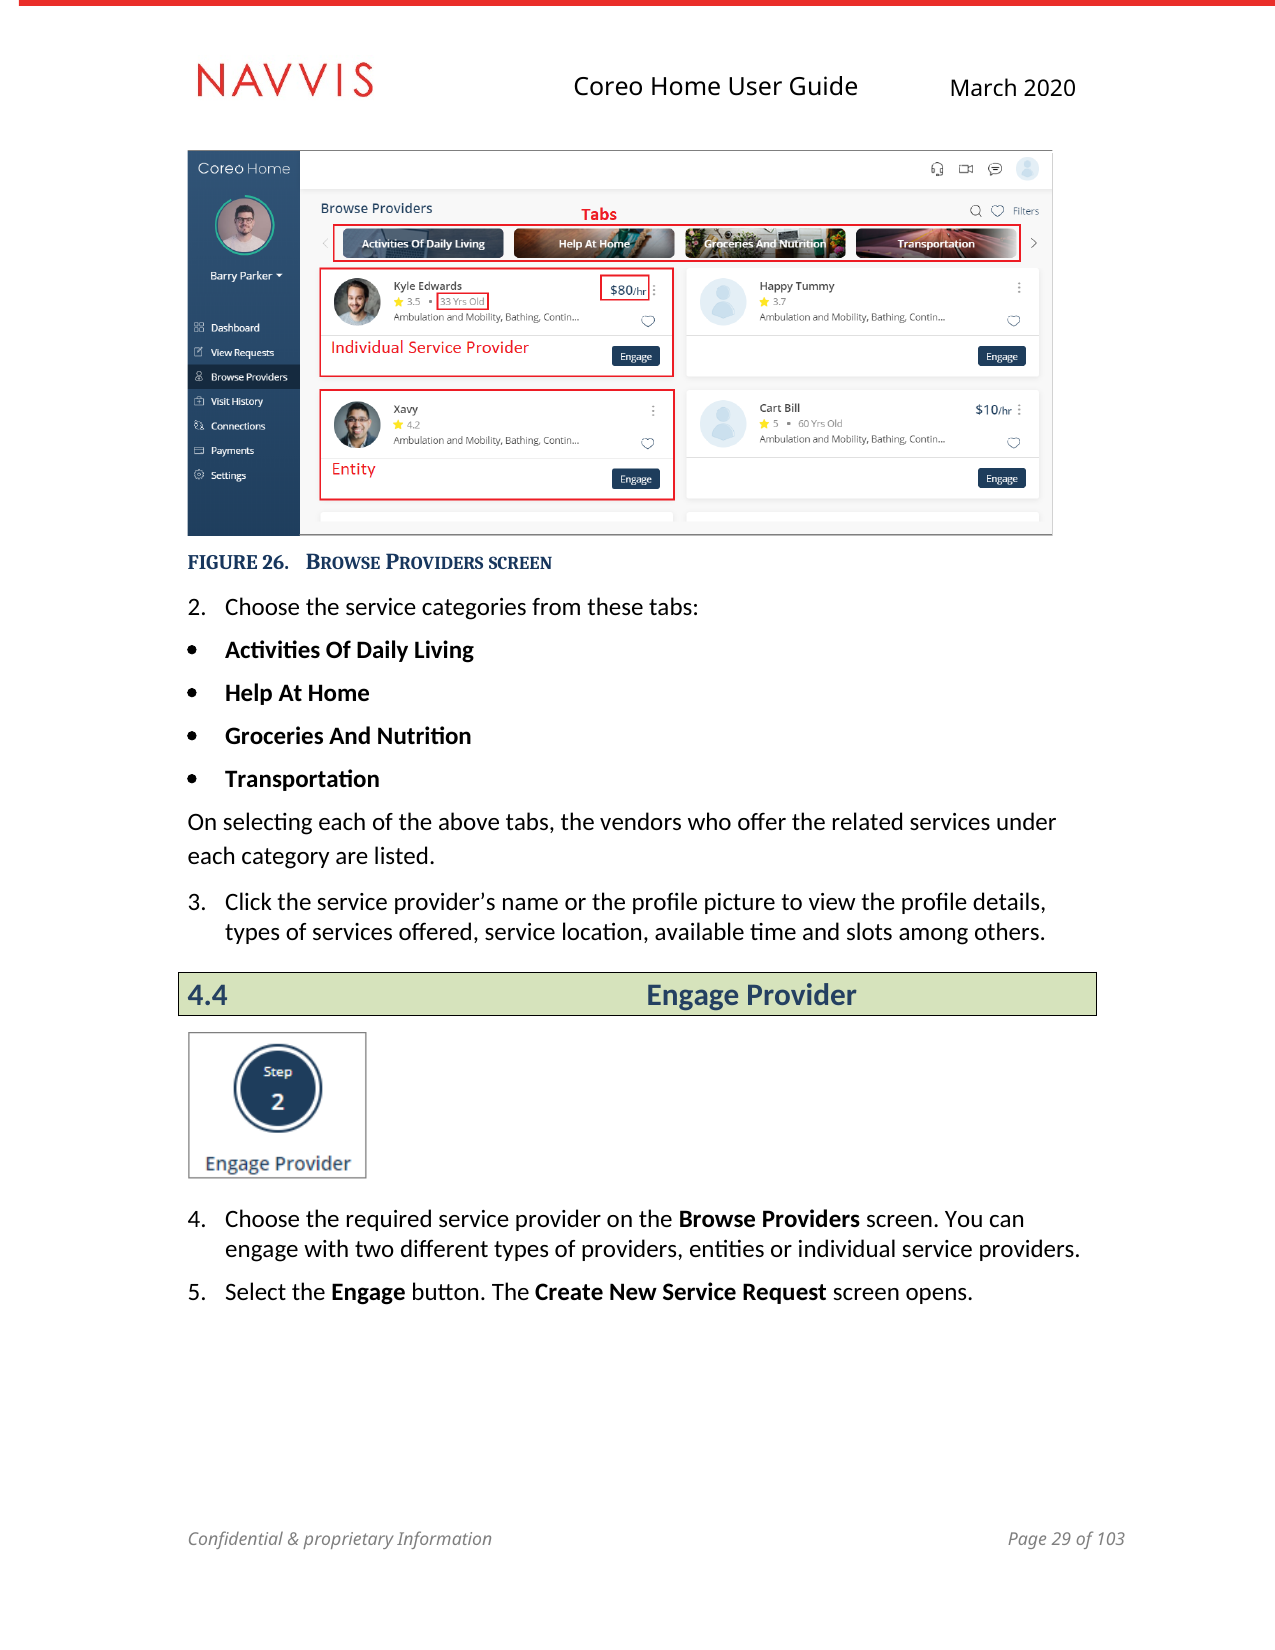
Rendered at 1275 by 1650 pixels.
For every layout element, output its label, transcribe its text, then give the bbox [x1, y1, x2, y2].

picture [187, 1032, 368, 1180]
list Groceries And Nutrition [187, 720, 1087, 751]
list Choose the required service provider on the Browse Providers screen. You can engage with two different types of providers, entities or individual service providers. [187, 1203, 1087, 1264]
picture [187, 55, 383, 104]
list Help At Home [187, 677, 1087, 708]
picture [187, 150, 1053, 536]
subtitle Engage Provider [179, 973, 1096, 1015]
list Activities Of Daily Living [187, 634, 1087, 665]
list Transportation [187, 763, 1087, 794]
list Click the service provider’s name or the profile picture to view the profile details, types of services offered, service location, available time and slots among others. [187, 886, 1087, 947]
text On selecting each of the above tabs, the vendors who offer the related services under each category are listed. [187, 806, 1087, 870]
text Browse Providers screen [187, 548, 1087, 575]
list Choose the service categories from these tabs: [187, 591, 1087, 622]
list Select the Engage button. The Create New Service Request screen opens. [187, 1276, 1087, 1307]
